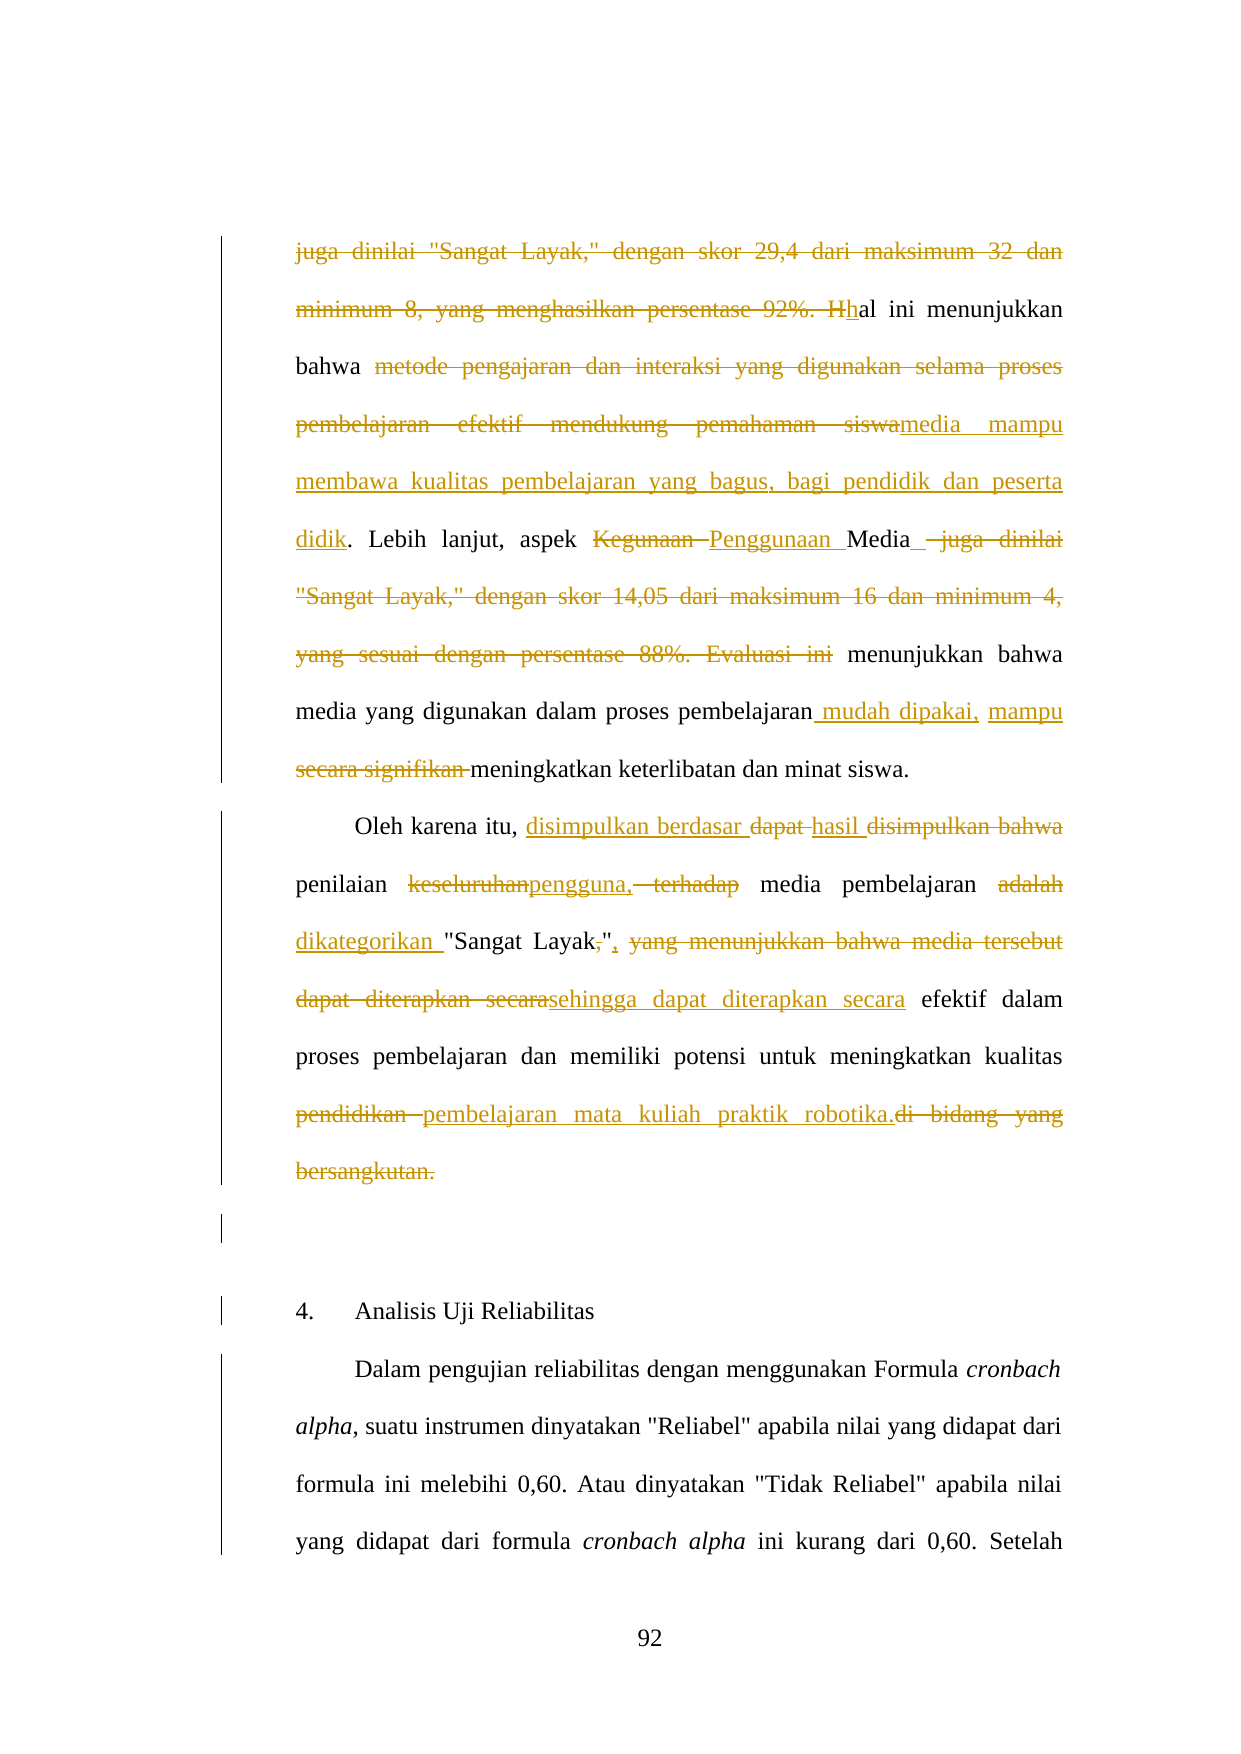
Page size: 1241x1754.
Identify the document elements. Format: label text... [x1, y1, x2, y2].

text Oleh karena itu, penilaian media pembelajaran "Sangat Layak" efektif dalam proses pembelajaran dan memiliki potensi untuk meningkatkan kualitas [295, 811, 1063, 1185]
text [295, 1354, 1063, 1555]
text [295, 236, 1063, 252]
subtitle Analisis Uji Reliabilitas [295, 1296, 1063, 1325]
